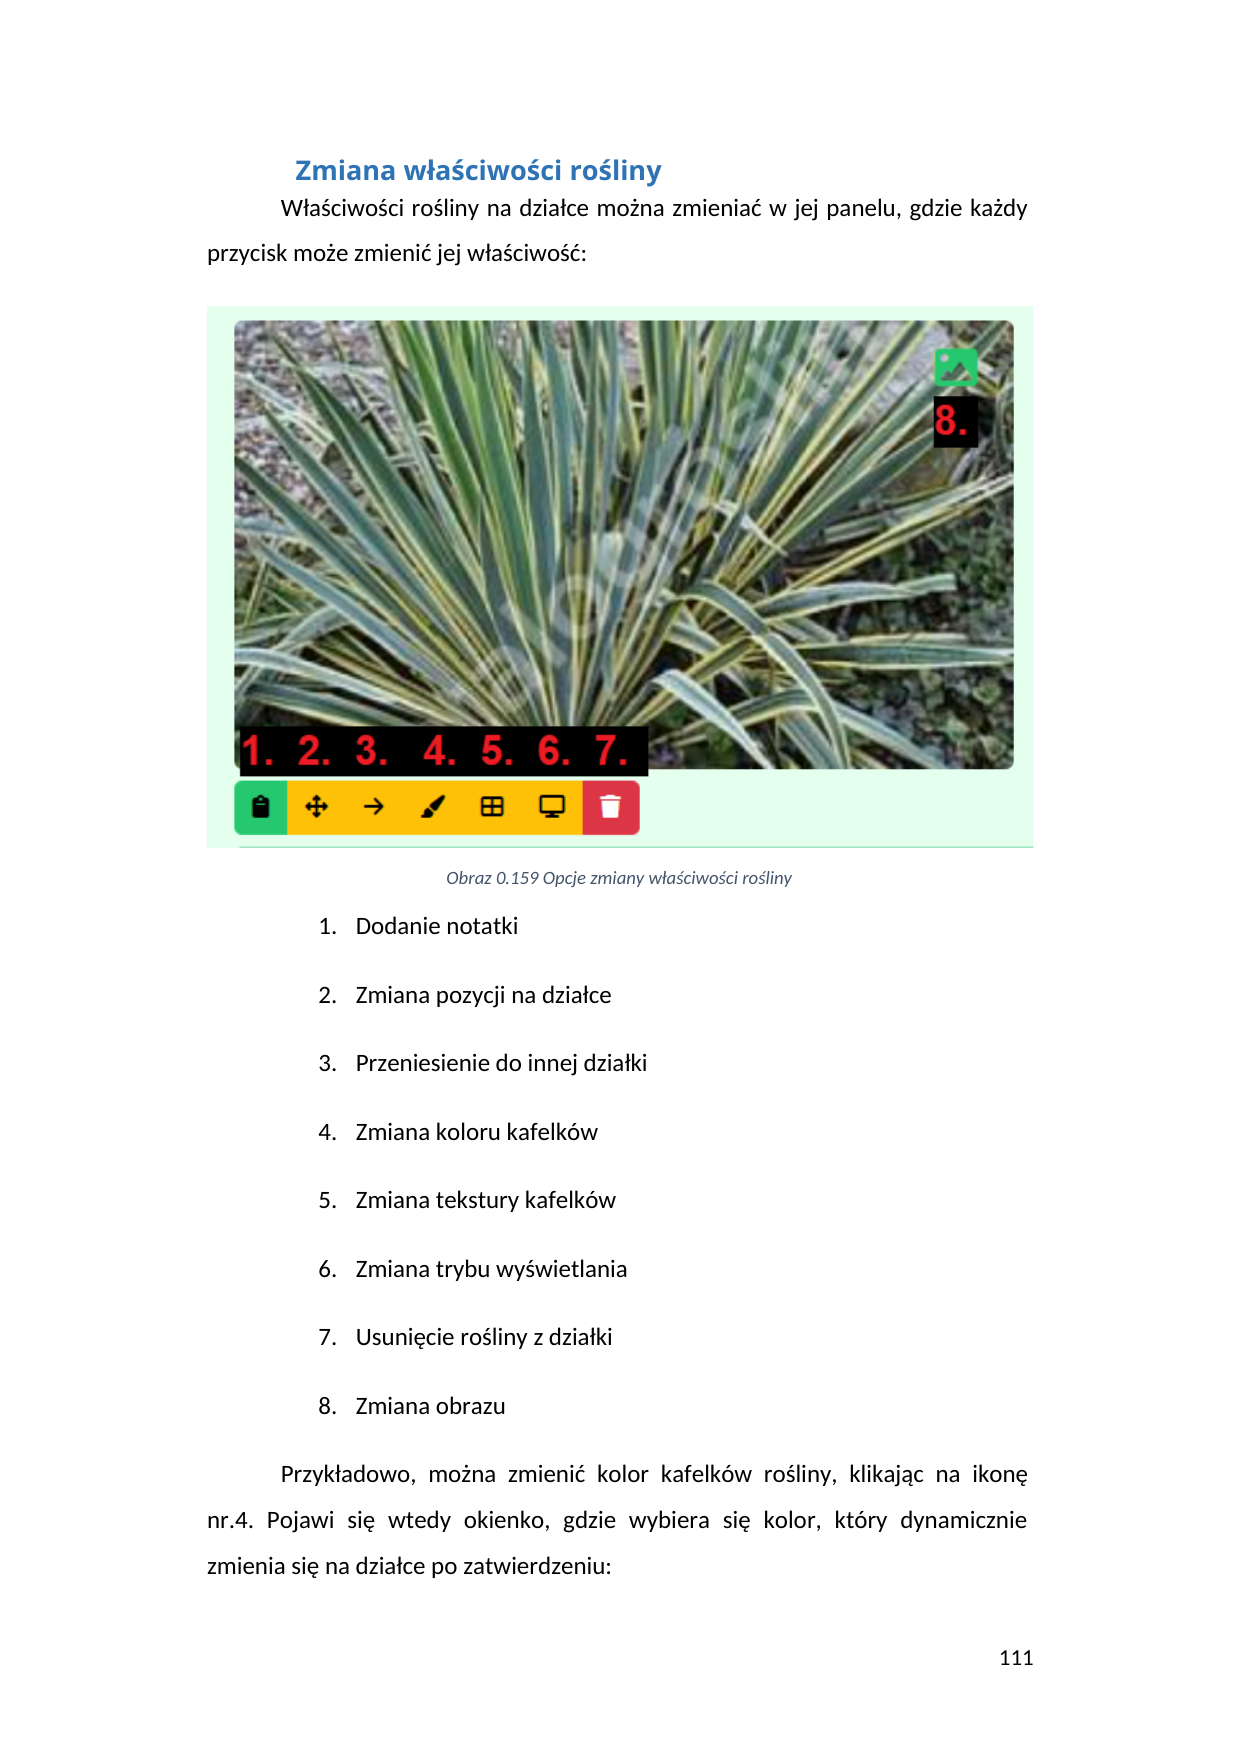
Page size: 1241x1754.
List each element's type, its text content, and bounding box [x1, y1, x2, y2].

list Zmiana trybu wyświetlania [318, 1253, 1029, 1283]
list Zmiana pozycji na działce [318, 979, 1029, 1009]
list Zmiana tekstury kafelków [318, 1184, 1029, 1215]
text Właściwości rośliny na działce można zmieniać w jej panelu, gdzie każdy przycisk może zmienić jej właściwość: [207, 192, 1029, 268]
subtitle Zmiana właściwości rośliny [295, 152, 1033, 189]
list Przeniesienie do innej działki [318, 1047, 1029, 1078]
list Zmiana obrazu [318, 1390, 1029, 1421]
text Przykładowo, można zmienić kolor kafelków rośliny, klikając na ikonę nr.4. Pojawi się wtedy okienko, gdzie wybiera się kolor, który dynamicznie zmienia się na działce po zatwierdzeniu: [207, 1459, 1029, 1581]
list Zmiana koloru kafelków [318, 1116, 1029, 1146]
picture [206, 306, 1034, 848]
list Usunięcie rośliny z działki [318, 1322, 1029, 1352]
list Dodanie notatki [318, 910, 1029, 941]
